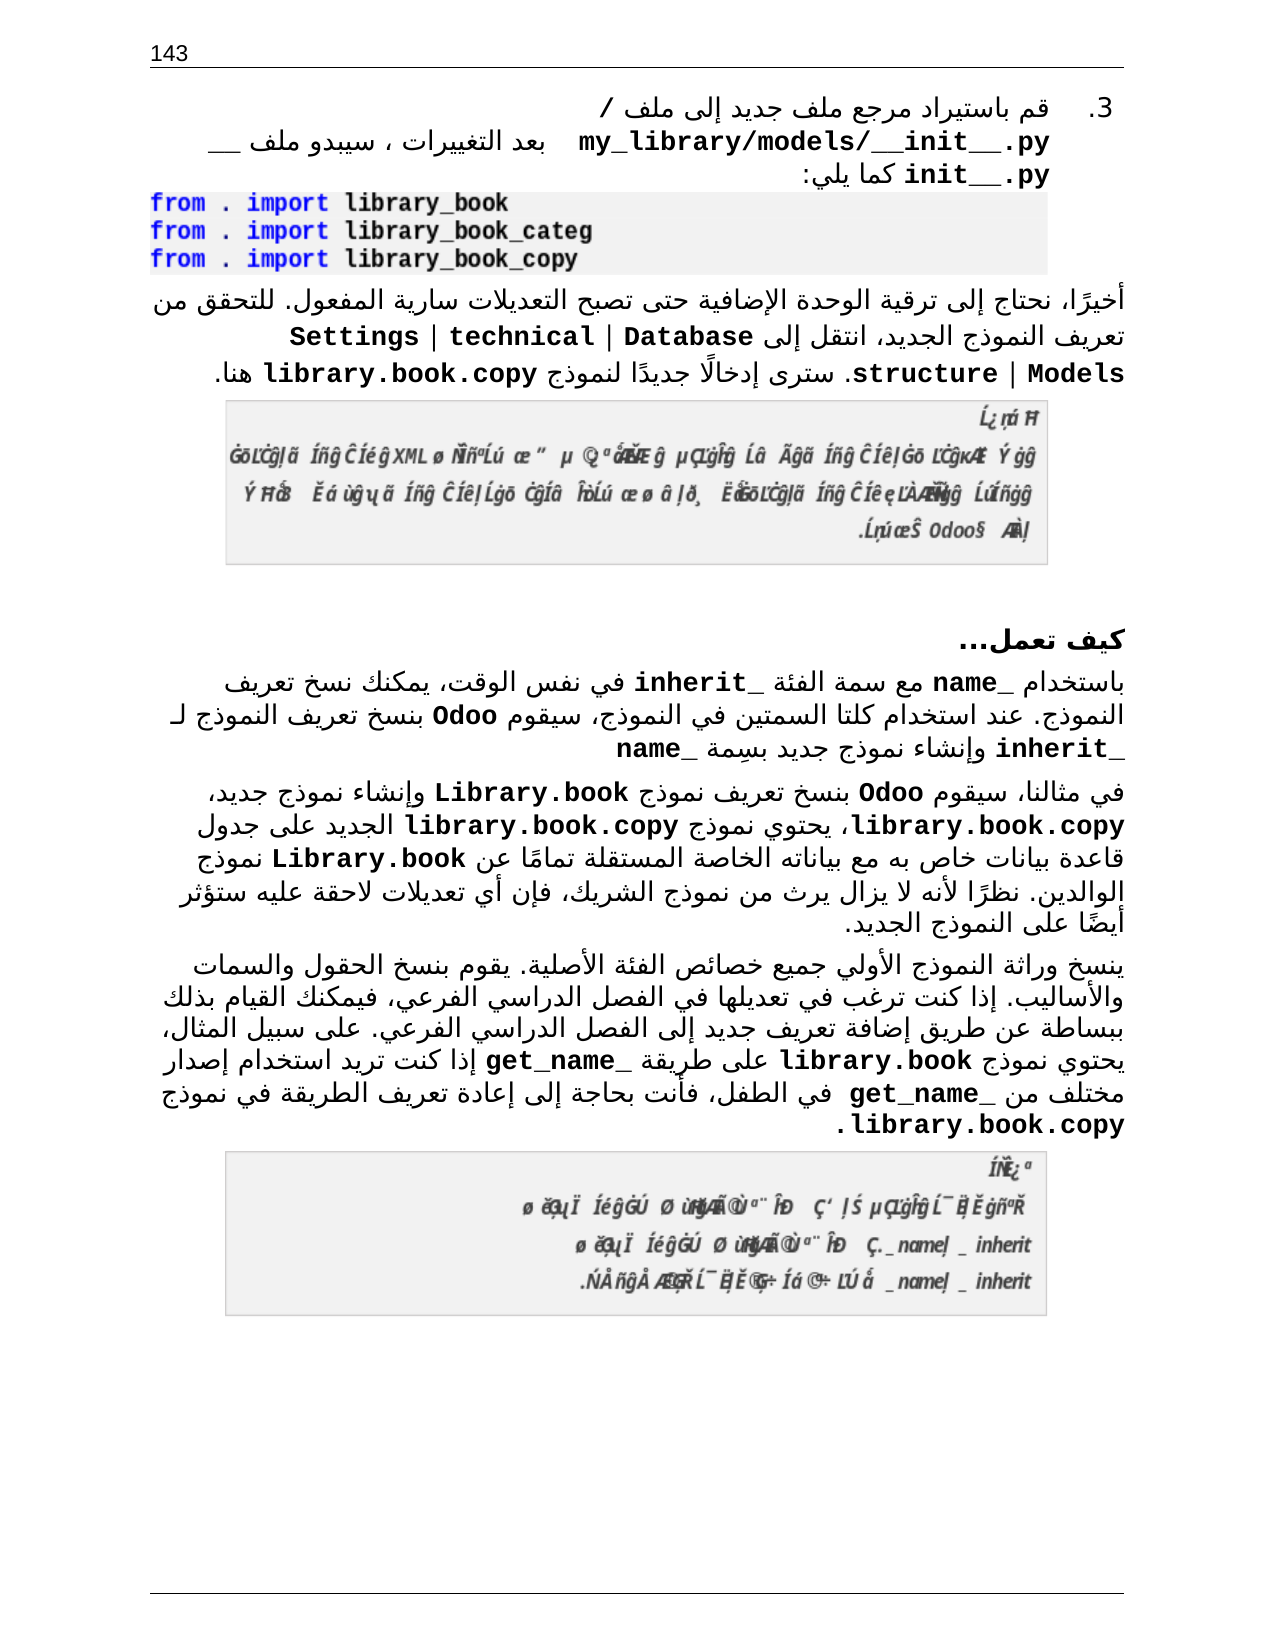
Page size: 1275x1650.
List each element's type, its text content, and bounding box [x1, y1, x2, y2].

text في مثالنا، سيقوم Odoo بنسخ تعريف نموذج Library.book وإنشاء نموذج جديد، library.book.copy، يحتوي نموذج library.book.copy الجديد على جدول قاعدة بيانات خاص به مع بياناته الخاصة المستقلة تمامًا عن Library.book نموذج الوالدين. نظرًا لأنه لا يزال يرث من نموذج الشريك، فإن أي تعديلات لاحقة عليه ستؤثر أيضًا على النموذج الجديد. [150, 776, 1125, 939]
text ينسخ وراثة النموذج الأولي جميع خصائص الفئة الأصلية. يقوم بنسخ الحقول والسمات والأساليب. إذا كنت ترغب في تعديلها في الفصل الدراسي الفرعي، فيمكنك القيام بذلك ببساطة عن طريق إضافة تعريف جديد إلى الفصل الدراسي الفرعي. على سبيل المثال، يحتوي نموذج library.book على طريقة _get_name إذا كنت تريد استخدام إصدار مختلف من _get_name في الطفل، فأنت بحاجة إلى إعادة تعريف الطريقة في نموذج library.book.copy. [150, 949, 1125, 1141]
text باستخدام _name مع سمة الفئة _inherit في نفس الوقت، يمكنك نسخ تعريف النموذج. عند استخدام كلتا السمتين في النموذج، سيقوم Odoo بنسخ تعريف النموذج لـ _inherit وإنشاء نموذج جديد بسِمة _name [150, 666, 1125, 766]
text أخيرًا، نحتاج إلى ترقية الوحدة الإضافية حتى تصبح التعديلات سارية المفعول. للتحقق من تعريف النموذج الجديد، انتقل إلى Settings | technical | Database structure | Models. سترى إدخالًا جديدًا لنموذج library.book.copy هنا. [150, 285, 1125, 390]
list قم باستيراد مرجع ملف جديد إلى ملف /my_library/models/__init__.py بعد التغييرات ، سيبدو ملف __init__.py كما يلي: [150, 92, 1087, 192]
text كيف تعمل... [150, 624, 1125, 656]
